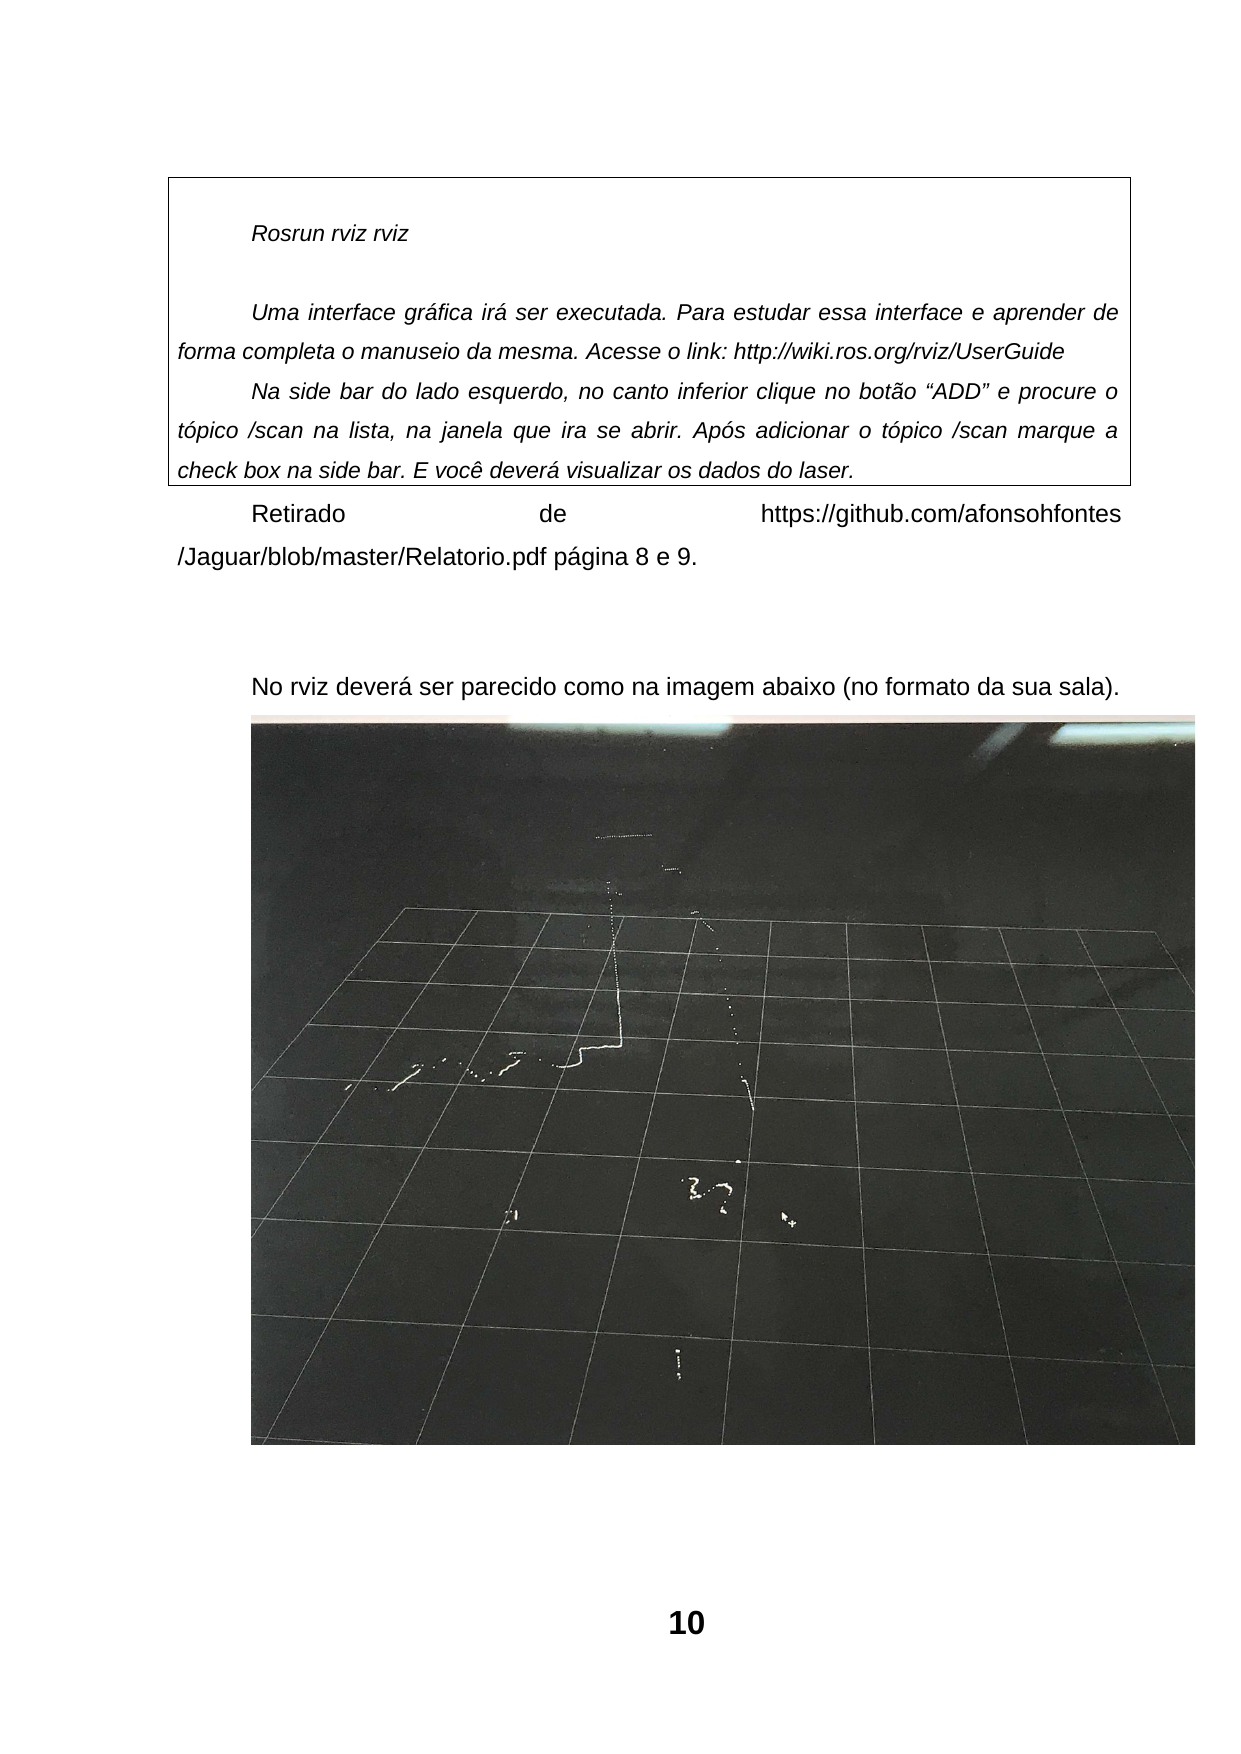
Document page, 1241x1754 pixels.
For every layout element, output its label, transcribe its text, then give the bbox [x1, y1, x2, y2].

text No rviz deverá ser parecido como na imagem abaixo (no formato da sua sala). [177, 672, 1122, 701]
text Uma interface gráfica irá ser executada. Para estudar essa interface e aprender de forma completa o manuseio da mesma. Acesse o link: http://wiki.ros.org/rviz/UserGuide [169, 296, 1130, 364]
picture [251, 715, 1196, 1445]
text Retirado de https://github.com/afonsohfontes /Jaguar/blob/master/Relatorio.pdf página 8 e 9. [177, 499, 1122, 571]
text Rosrun rviz rviz [169, 217, 1130, 246]
text Na side bar do lado esquerdo, no canto inferior clique no botão “ADD” e procure o tópico /scan na lista, na janela que ira se abrir. Após adicionar o tópico /scan marque a check box na side bar. E você deverá visualizar os dados do laser. [169, 374, 1130, 485]
